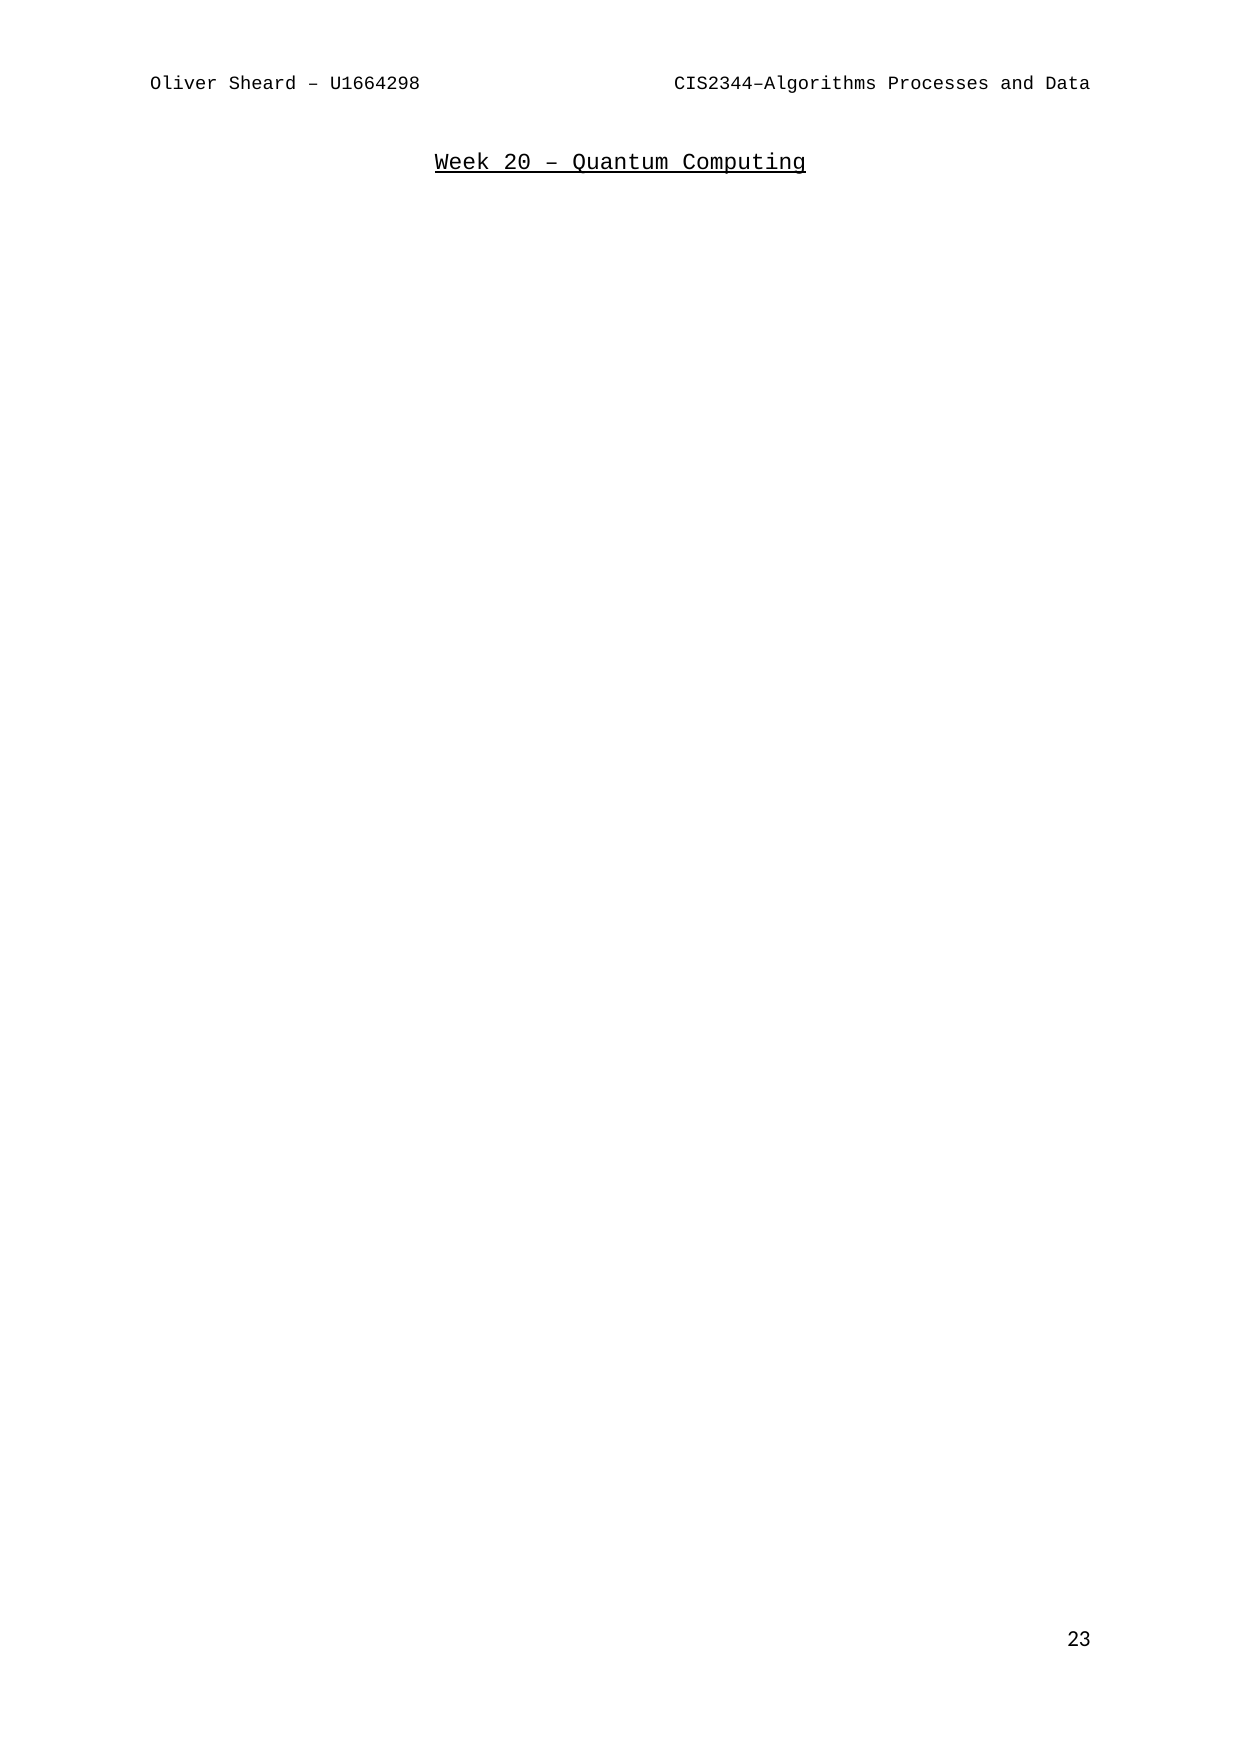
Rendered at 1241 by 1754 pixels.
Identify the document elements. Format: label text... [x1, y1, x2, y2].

text Week 20 – Quantum Computing [150, 150, 1090, 176]
